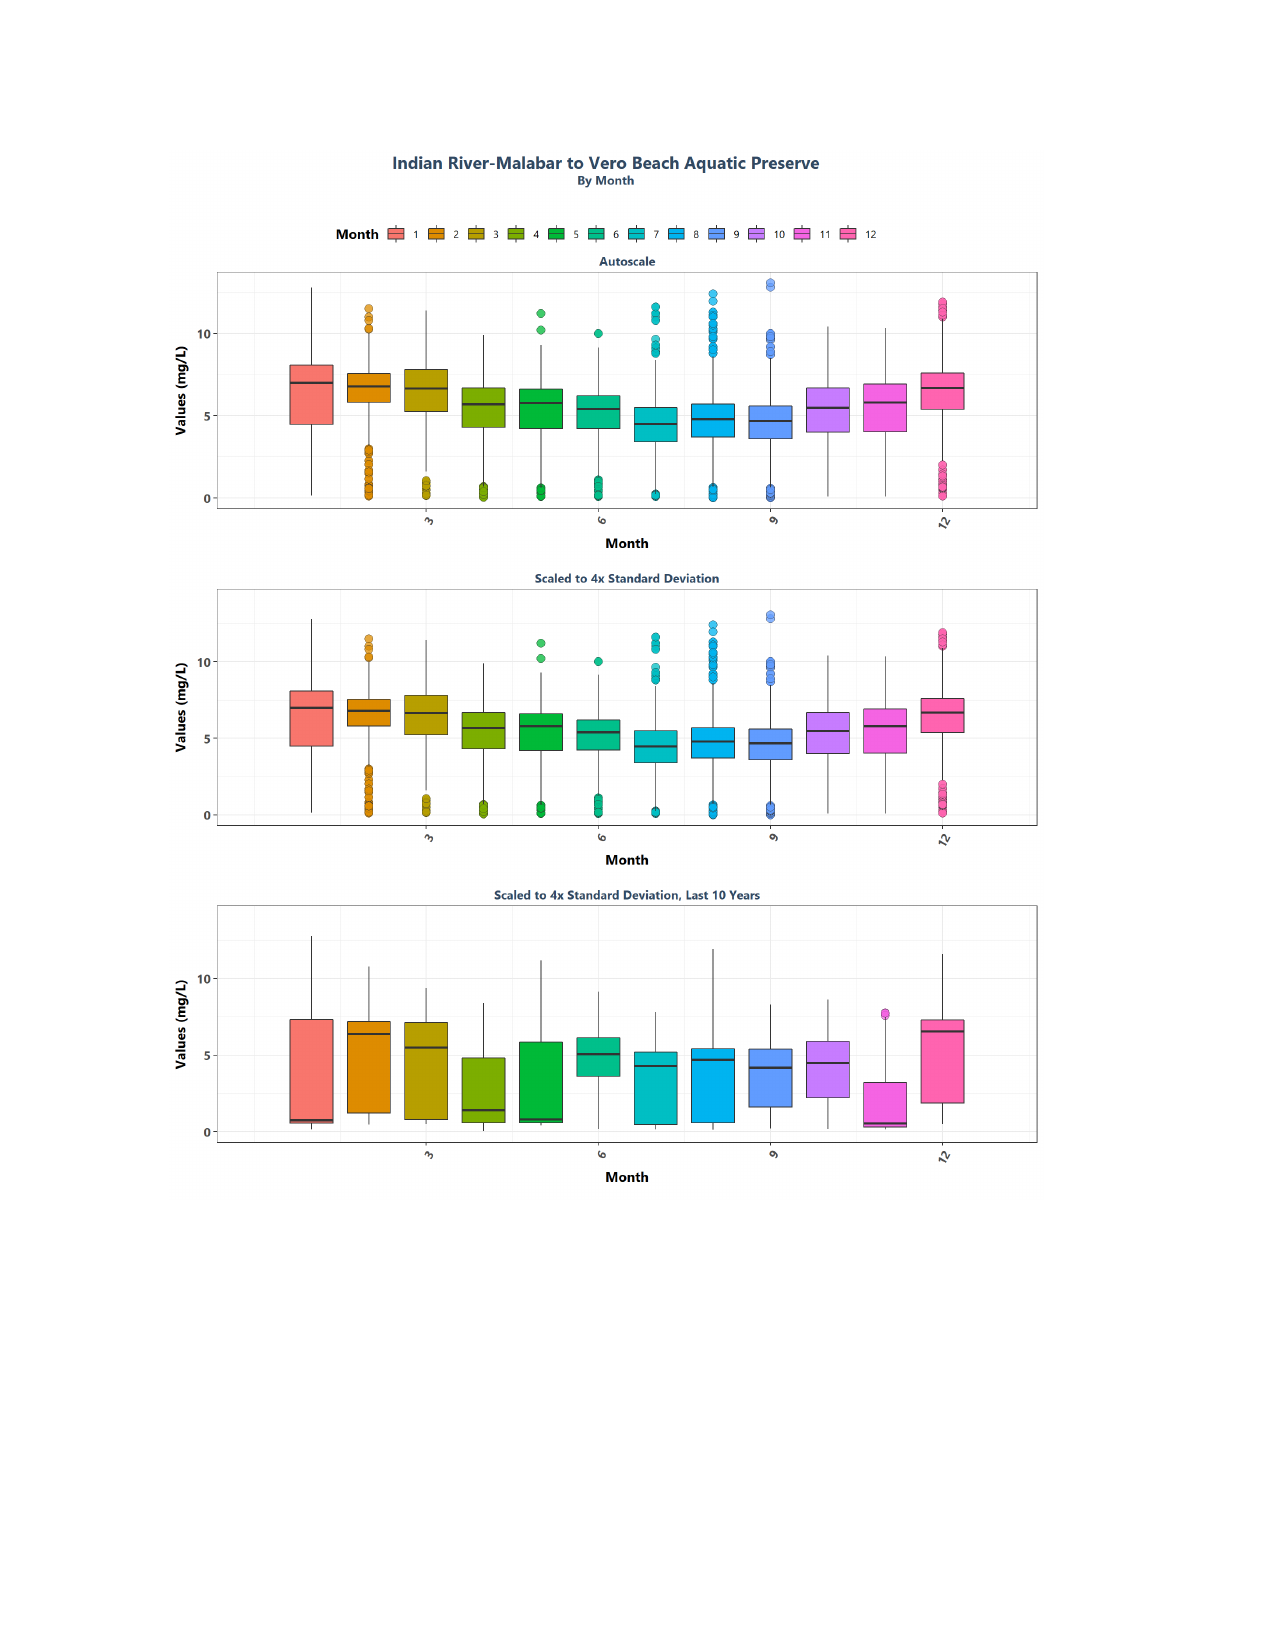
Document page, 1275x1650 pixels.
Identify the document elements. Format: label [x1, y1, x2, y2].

picture [168, 150, 1044, 1200]
